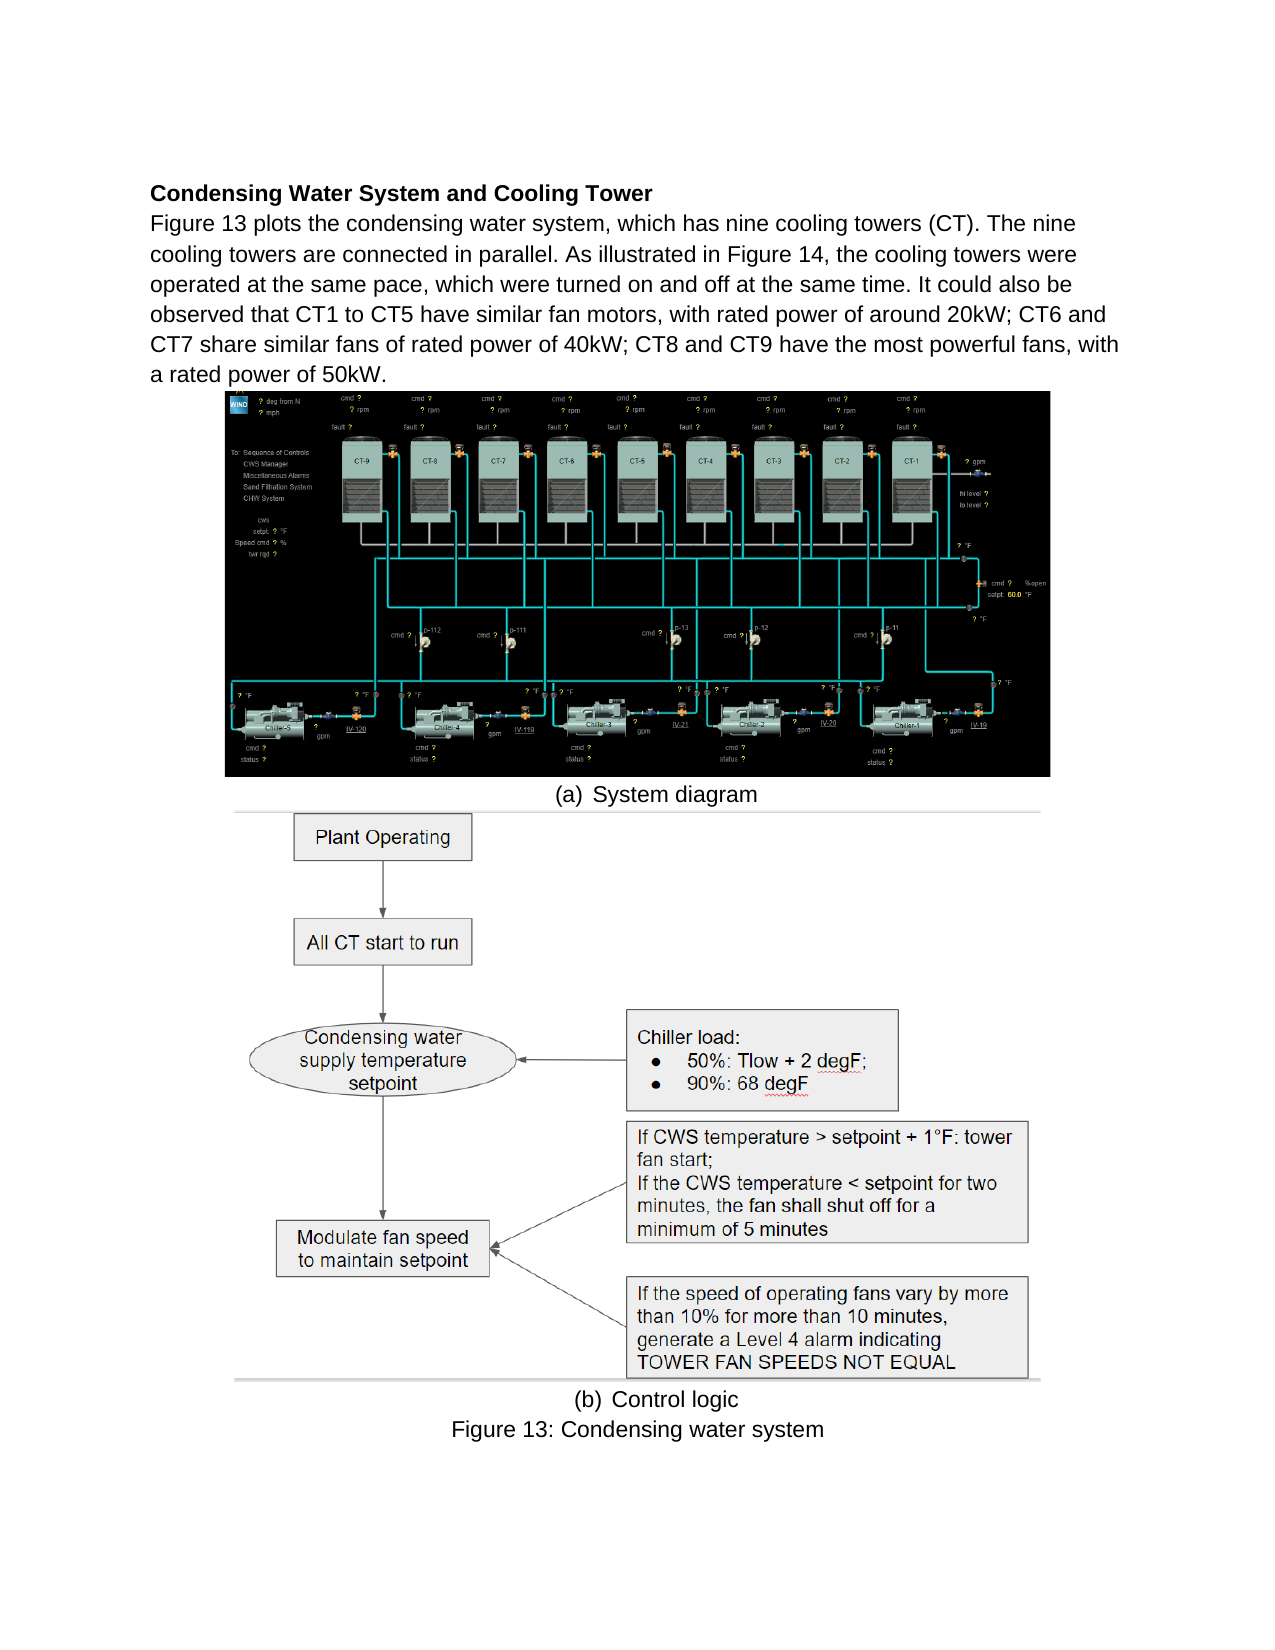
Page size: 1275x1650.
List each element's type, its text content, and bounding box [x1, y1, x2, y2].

list System diagram [187, 781, 1125, 807]
picture [234, 810, 1041, 1382]
text Figure 13: Condensing water system [150, 1416, 1125, 1442]
subtitle Condensing Water System and Cooling Tower [150, 180, 1125, 207]
picture [224, 391, 1051, 777]
text Figure 13 plots the condensing water system, which has nine cooling towers (CT). The nine cooling towers are connected in parallel. As illustrated in Figure 14, the cooling towers were operated at the same pace, which were turned on and off at the same time. It could also be observed that CT1 to CT5 have similar fan motors, with rated power of around 20kW; CT6 and CT7 share similar fans of rated power of 40kW; CT8 and CT9 have the most powerful fans, with a rated power of 50kW. [150, 210, 1125, 388]
list Control logic [187, 1386, 1125, 1412]
